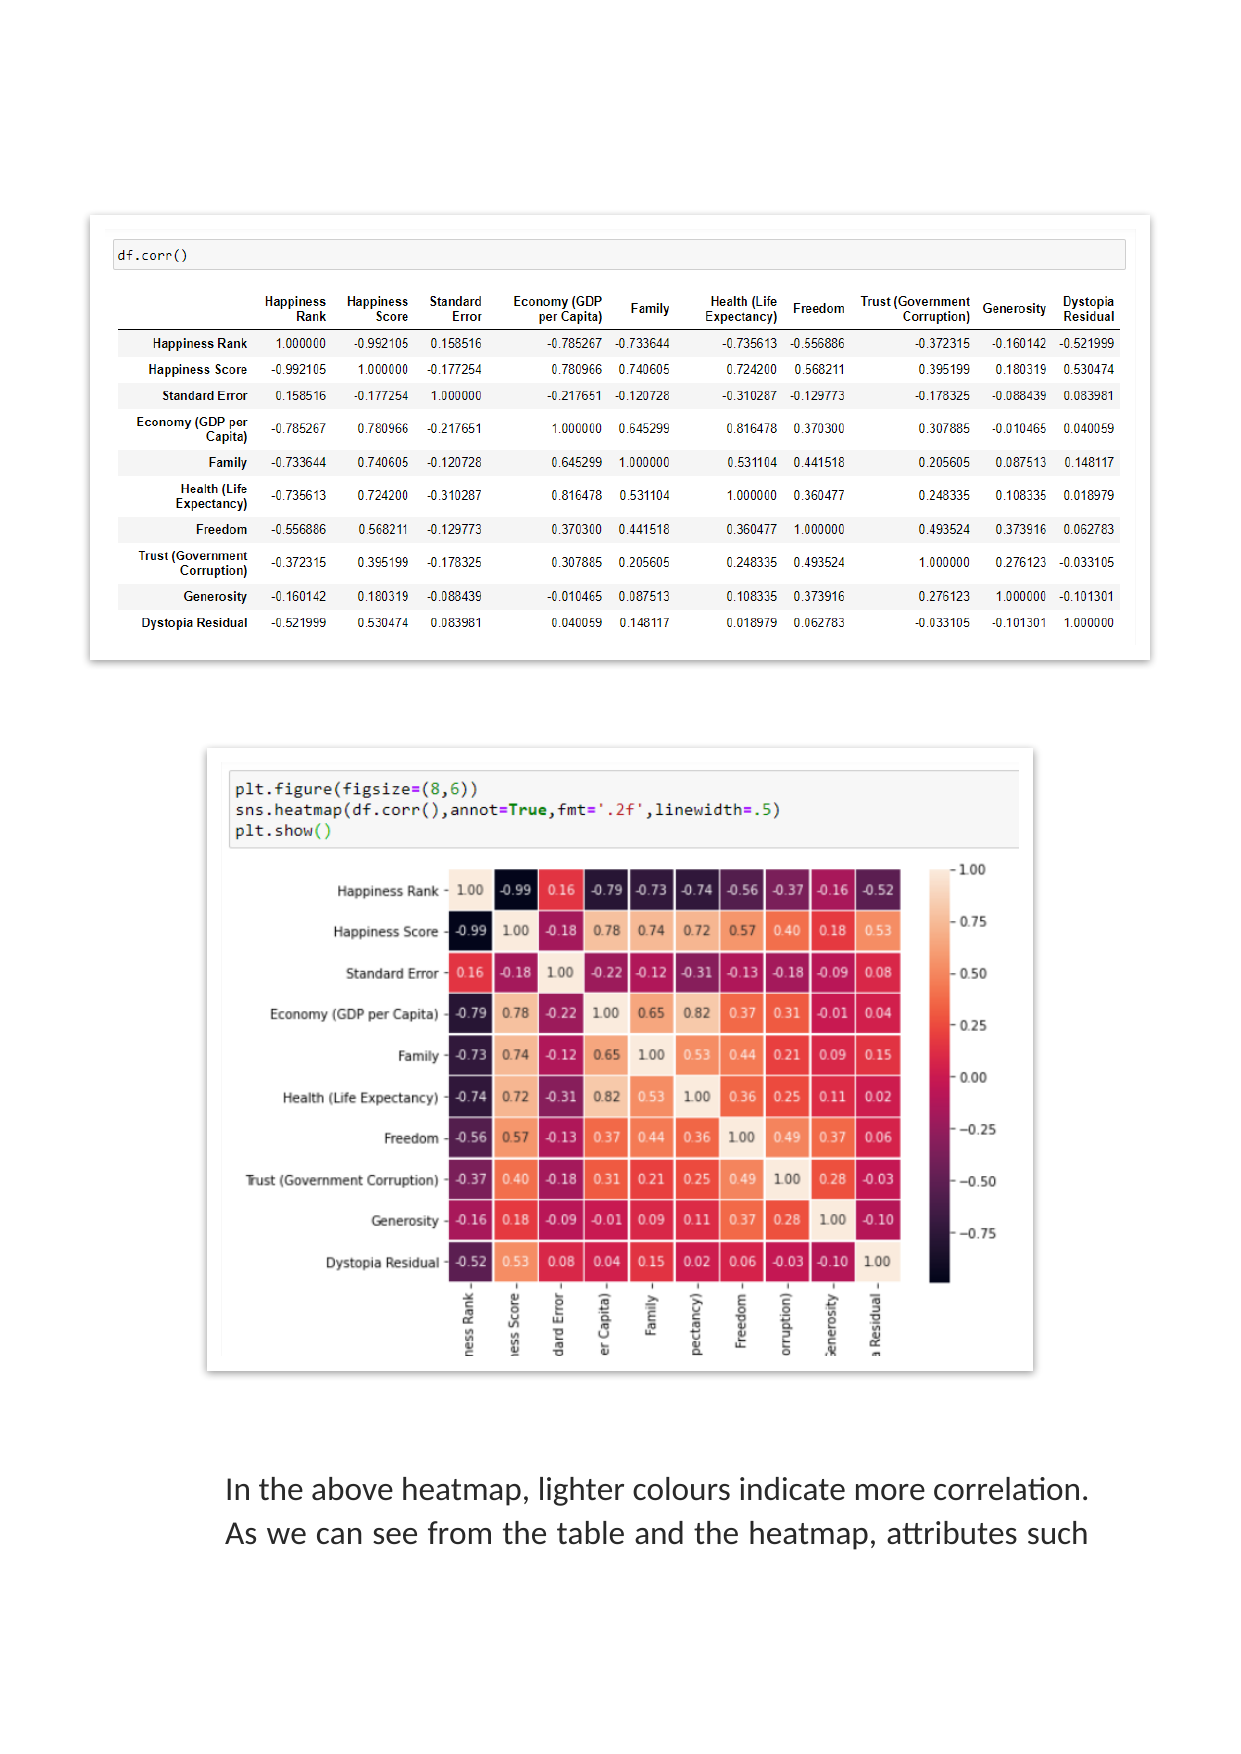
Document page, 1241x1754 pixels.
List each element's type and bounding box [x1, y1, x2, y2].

picture [221, 762, 1019, 1356]
picture [105, 229, 1136, 645]
